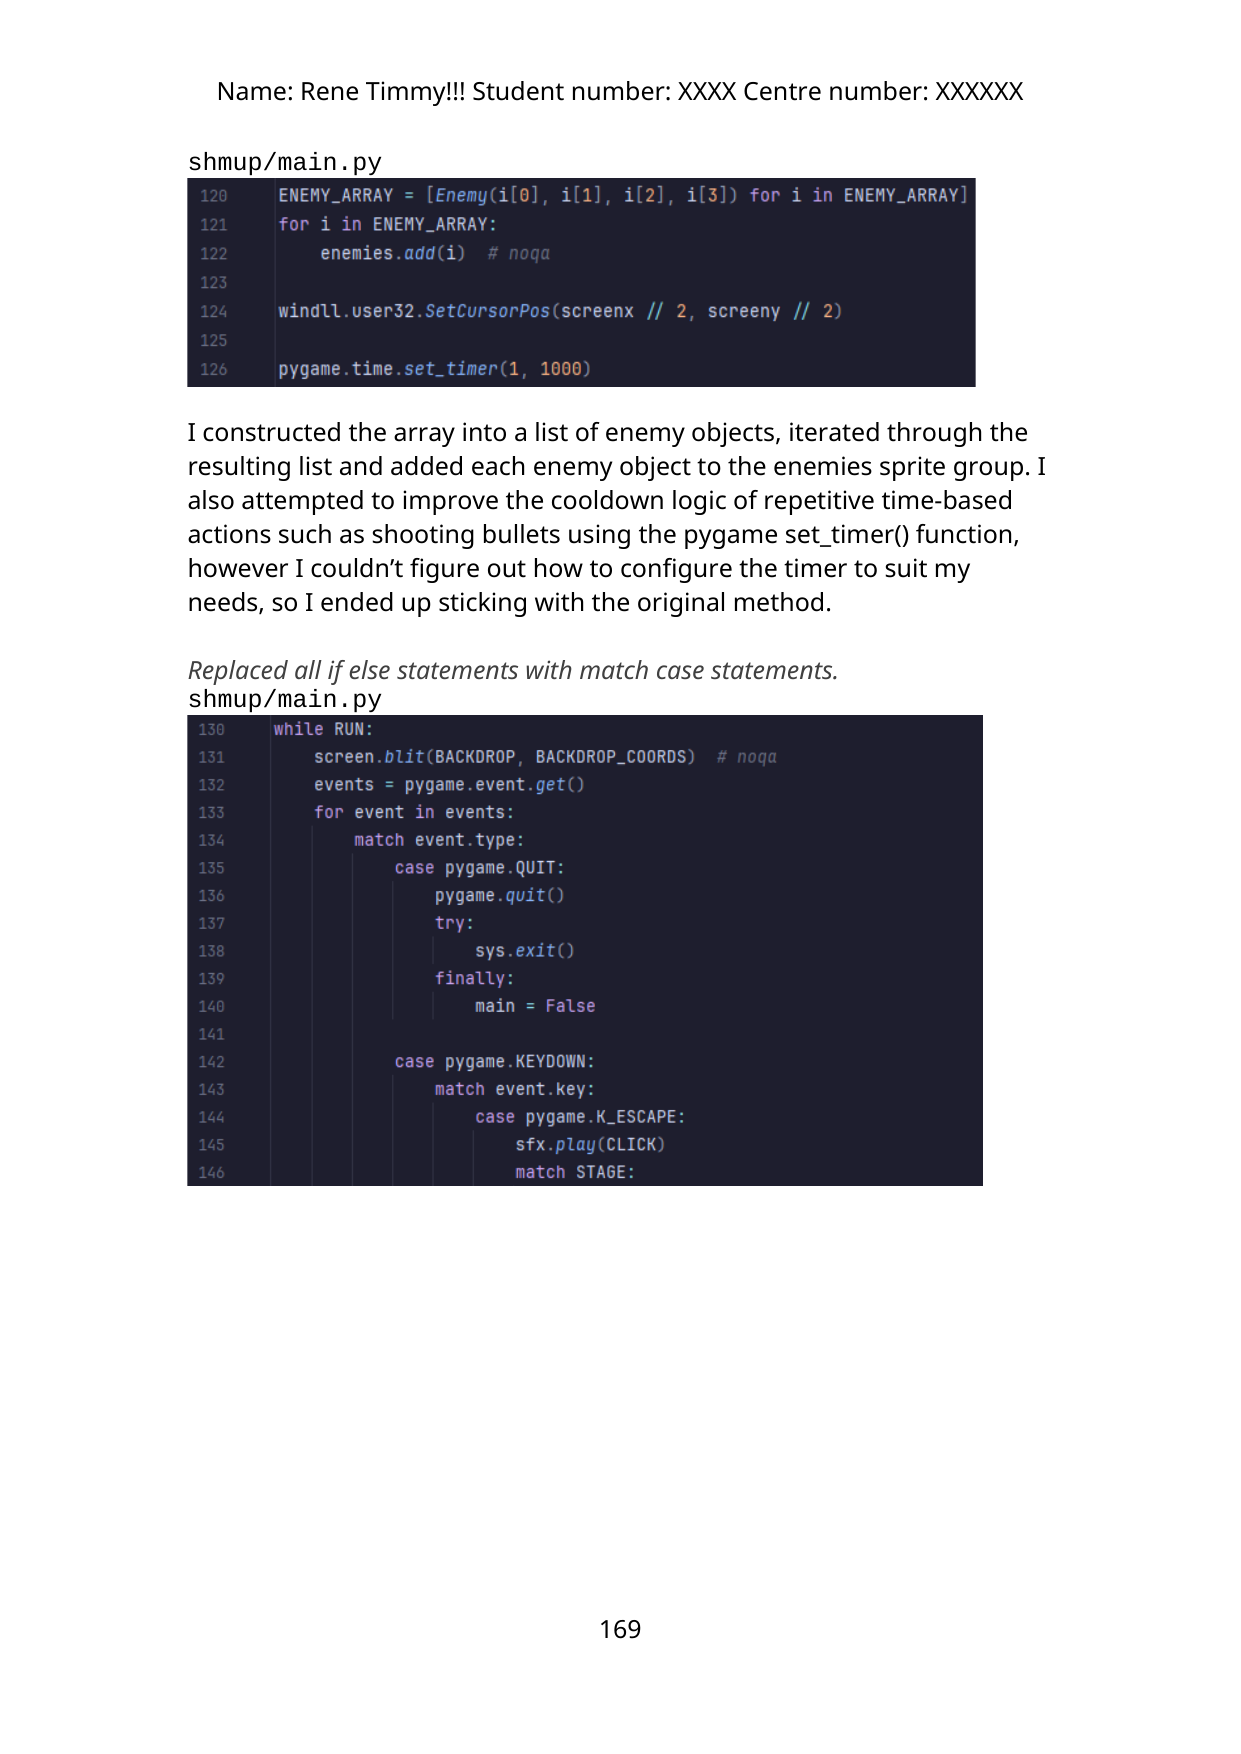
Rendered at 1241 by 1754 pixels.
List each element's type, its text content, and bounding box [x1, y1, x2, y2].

picture [187, 715, 983, 1186]
text Replaced all if else statements with match case statements. [187, 653, 1053, 687]
picture [187, 178, 976, 387]
text I constructed the array into a list of enemy objects, iterated through the resulting list and added each enemy object to the enemies sprite group. I also attempted to improve the cooldown logic of repetitive time-based actions such as shooting bullets using the pygame set_timer() function, however I couldn’t figure out how to configure the timer to suit my needs, so I ended up sticking with the original method. [187, 414, 1053, 619]
text shmup/main.py [187, 687, 1053, 715]
text shmup/main.py [187, 150, 1053, 178]
